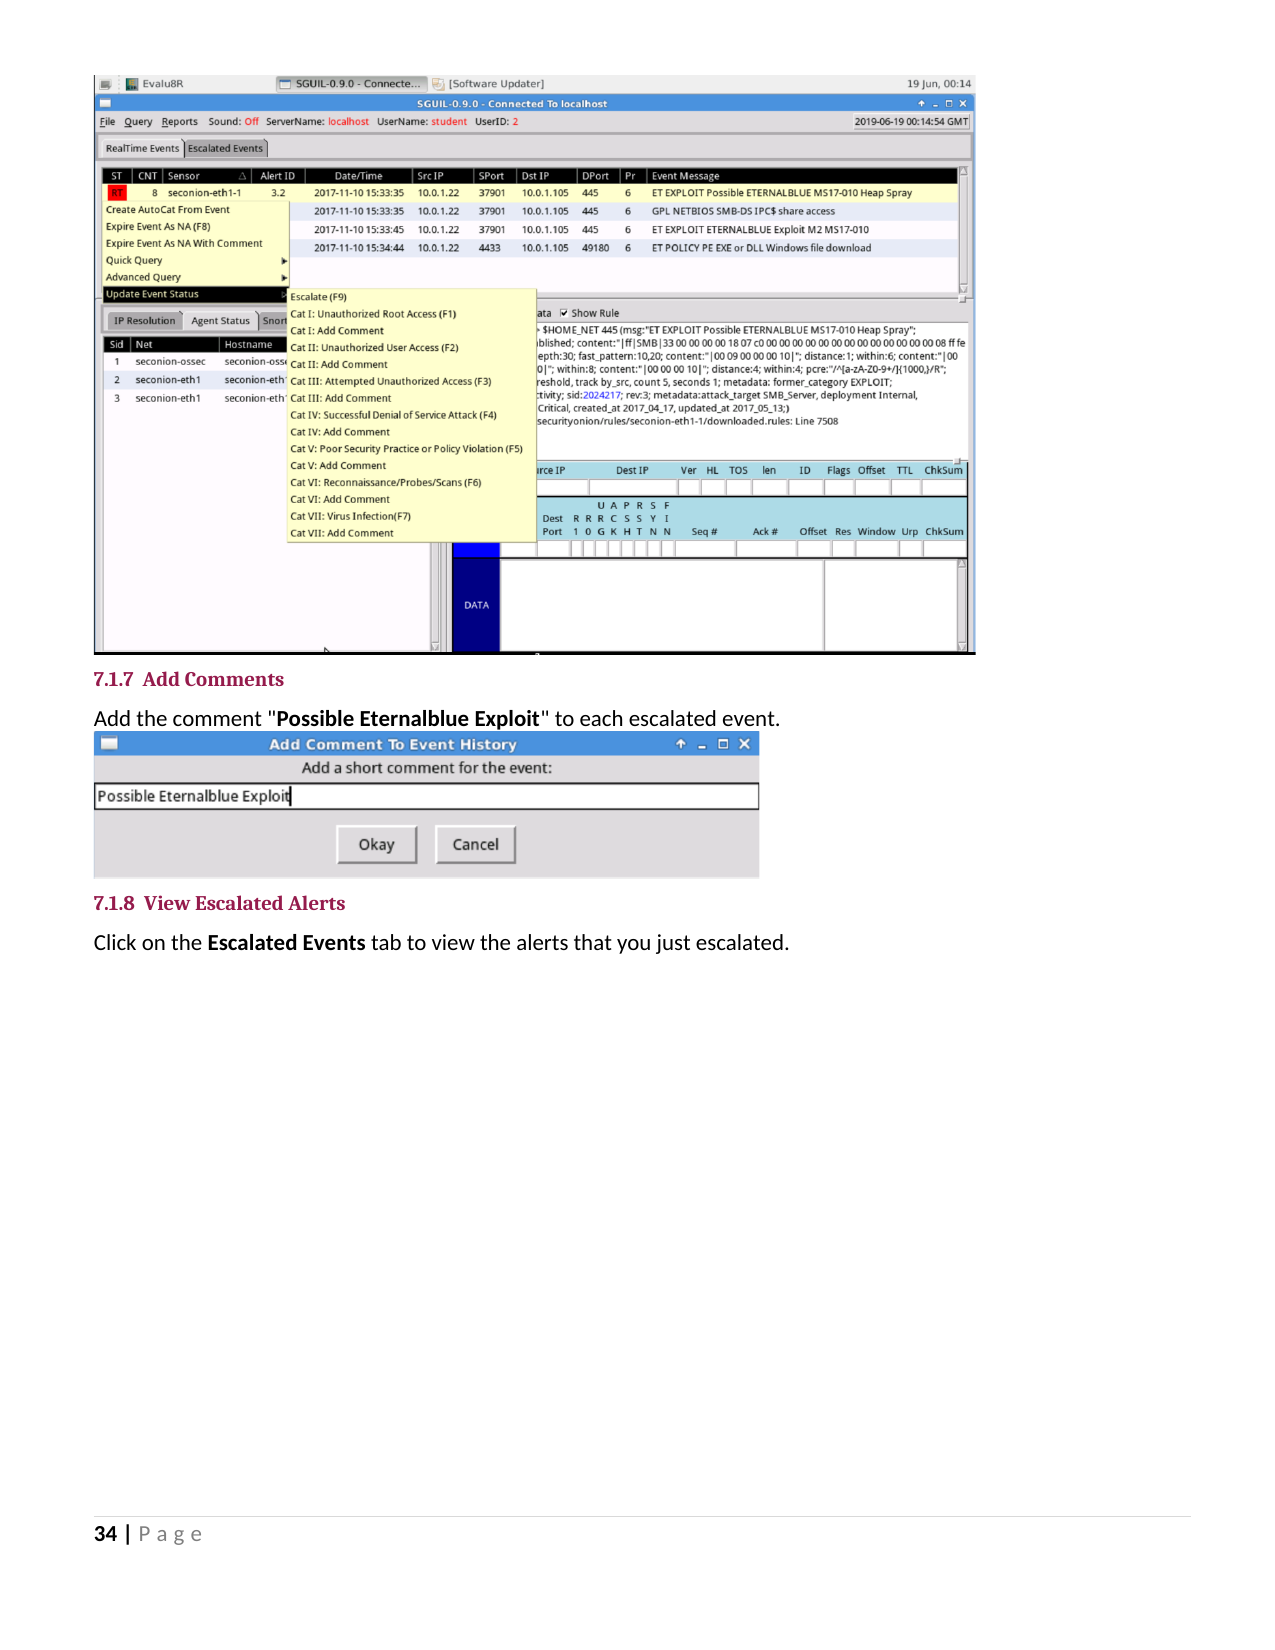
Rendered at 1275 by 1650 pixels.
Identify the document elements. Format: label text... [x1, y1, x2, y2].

subtitle 7.1.8 View Escalated Alerts [94, 891, 1191, 915]
subtitle 7.1.7 Add Comments [94, 667, 1191, 691]
text Click on the Escalated Events tab to view the alerts that you just escalated. [94, 928, 1191, 956]
picture [93, 75, 976, 655]
text Add the comment "Possible Eternalblue Exploit" to each escalated event. [94, 704, 1191, 732]
